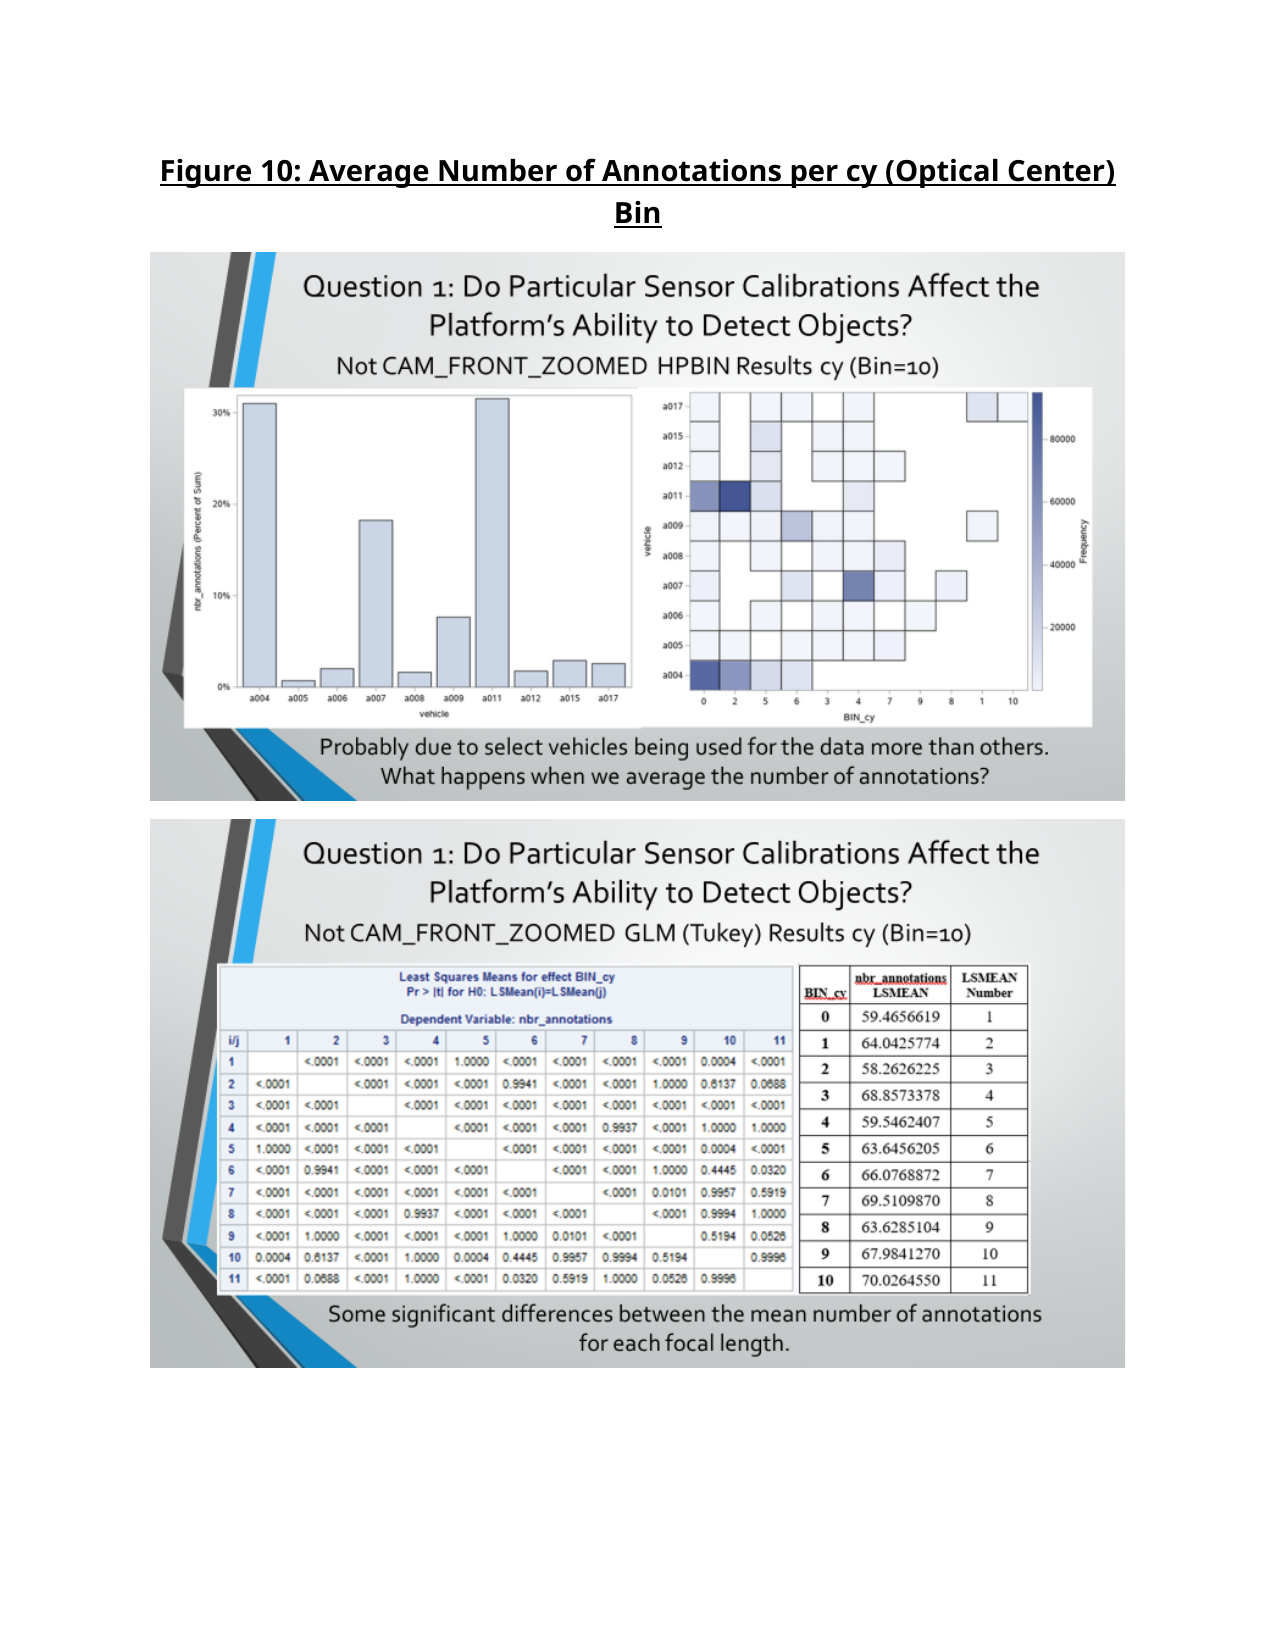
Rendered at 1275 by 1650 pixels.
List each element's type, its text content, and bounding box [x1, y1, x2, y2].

picture [150, 819, 1125, 1368]
text Figure 10: Average Number of Annotations per cy (Optical Center) Bin [150, 150, 1125, 232]
picture [150, 252, 1125, 801]
